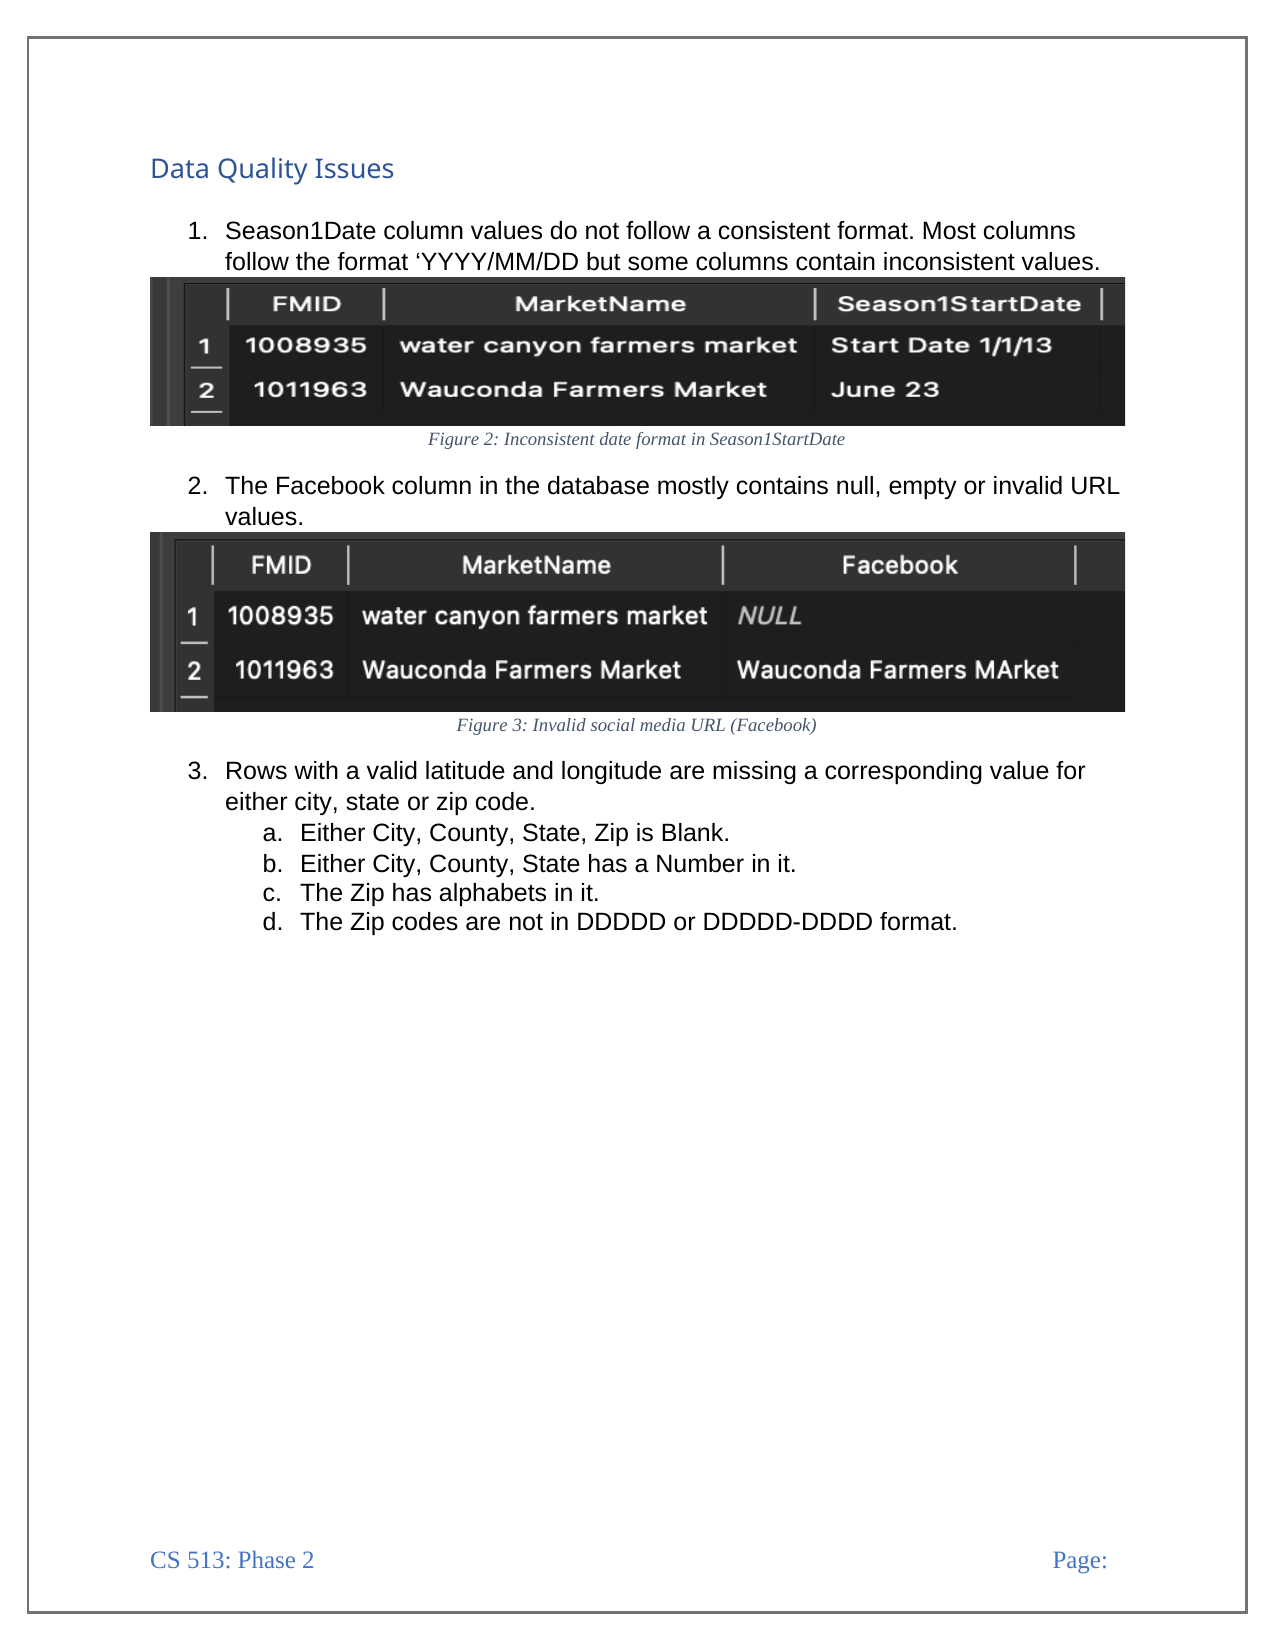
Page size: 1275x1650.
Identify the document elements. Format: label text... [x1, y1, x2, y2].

list Season1Date column values do not follow a consistent format. Most columns follow the format ‘YYYY/MM/DD but some columns contain inconsistent values. [187, 216, 1125, 275]
picture [150, 277, 1125, 426]
list Either City, County, State, Zip is Blank. [262, 818, 1125, 847]
picture [150, 532, 1125, 712]
list The Zip has alphabets in it. [262, 878, 1125, 907]
list The Zip codes are not in DDDDD or DDDDD-DDDD format. [262, 907, 1125, 936]
text Figure 3: Invalid social media URL (Facebook) [150, 714, 1125, 735]
text Figure 2: Inconsistent date format in Season1StartDate [150, 428, 1125, 450]
list The Facebook column in the database mostly contains null, empty or invalid URL values. [187, 471, 1125, 531]
list Rows with a valid latitude and longitude are missing a corresponding value for either city, state or zip code. [187, 756, 1125, 816]
subtitle Data Quality Issues [150, 150, 1125, 187]
list Either City, County, State has a Number in it. [262, 849, 1125, 878]
